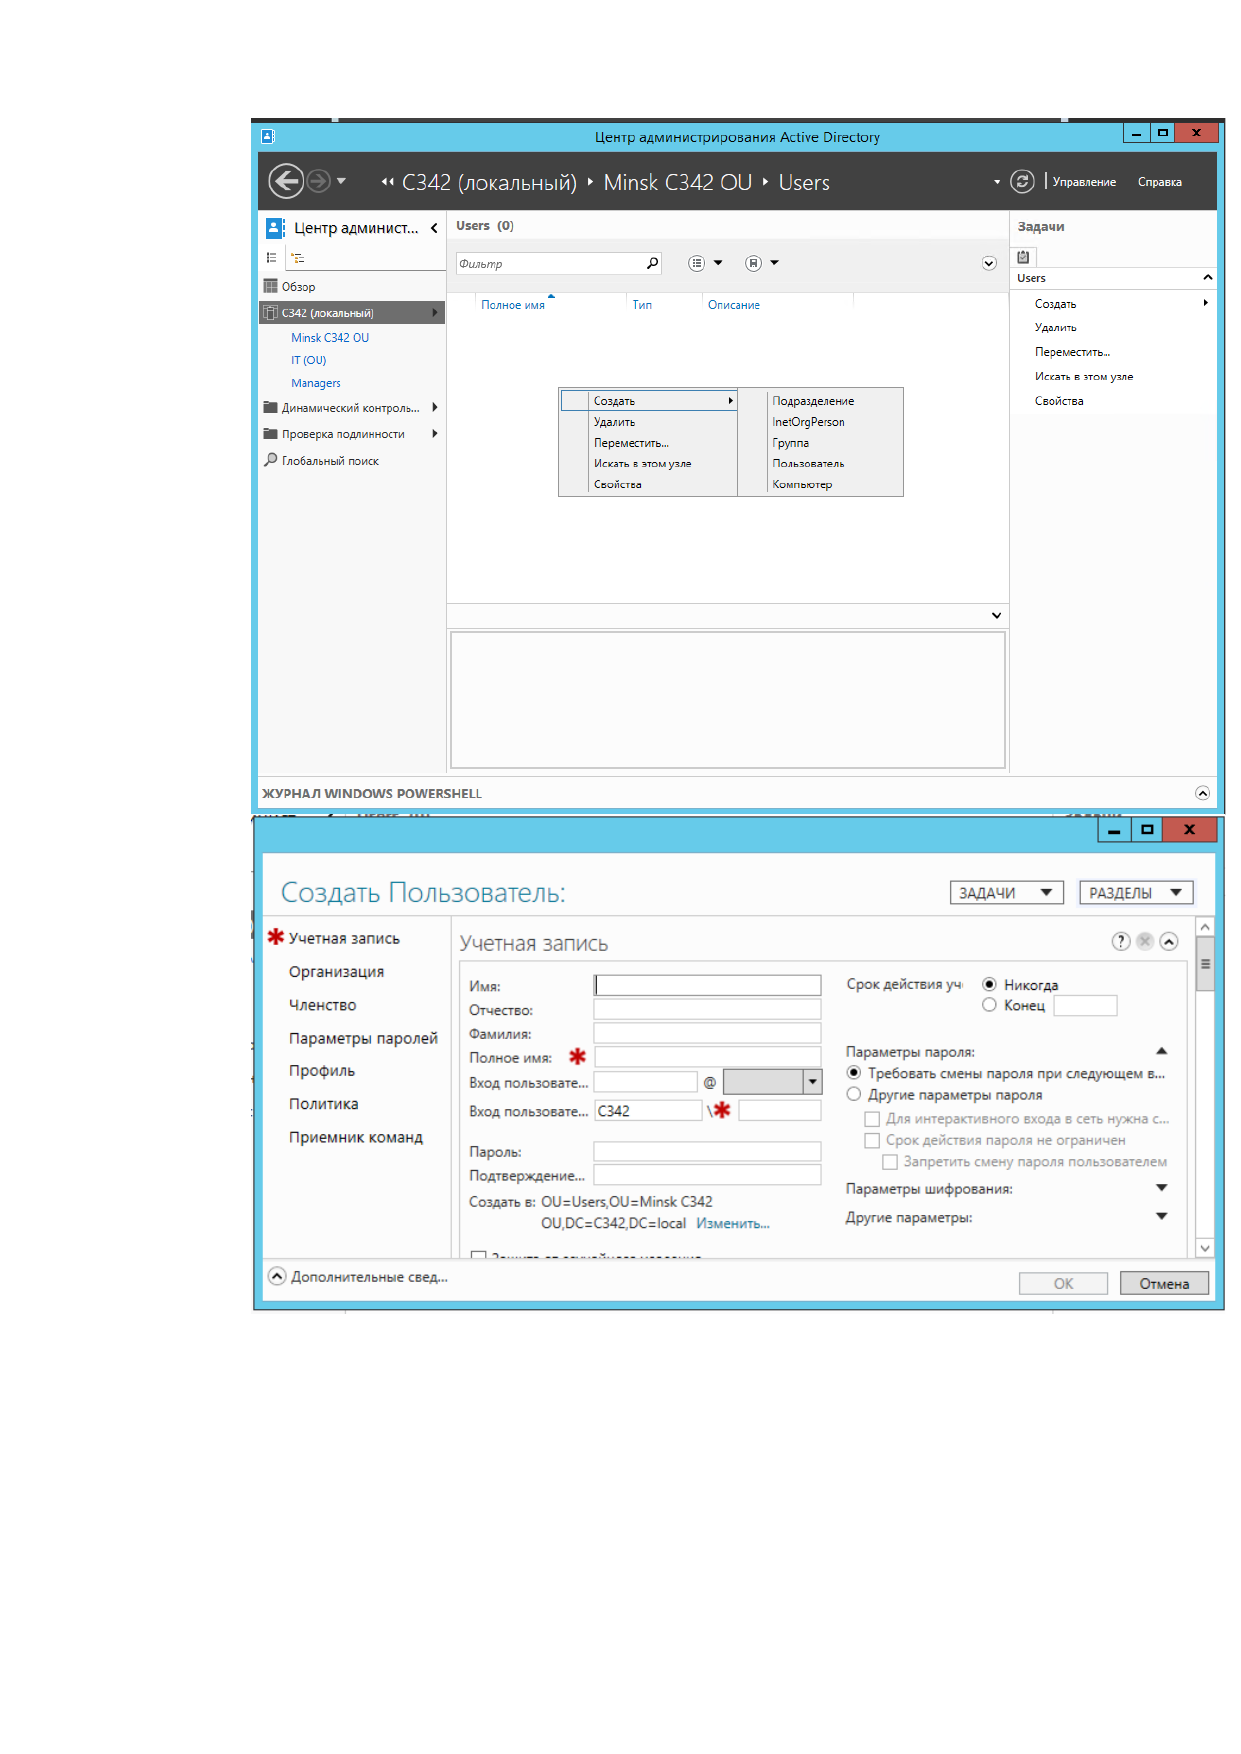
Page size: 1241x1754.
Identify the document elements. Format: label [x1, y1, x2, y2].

picture [251, 118, 1226, 1314]
